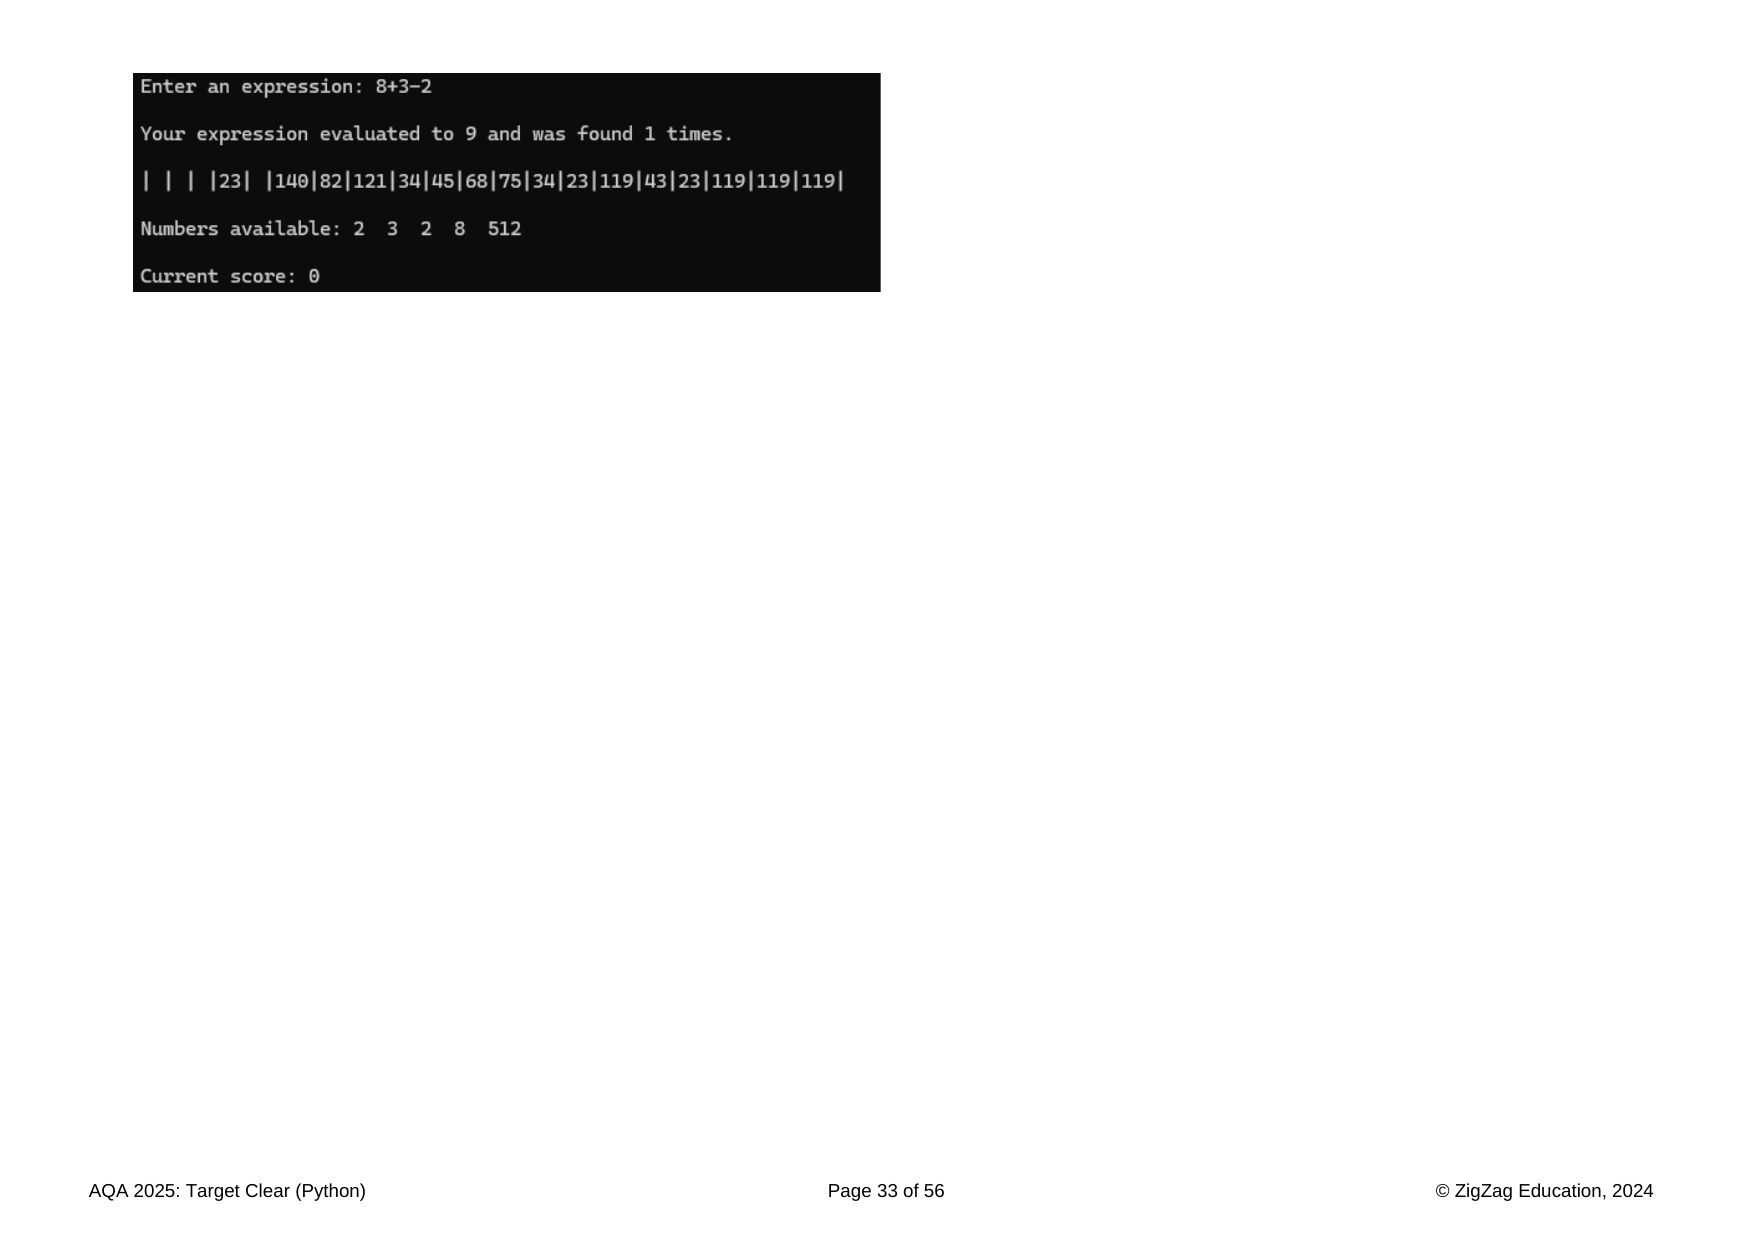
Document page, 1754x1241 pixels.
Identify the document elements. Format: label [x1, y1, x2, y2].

picture [133, 73, 881, 292]
